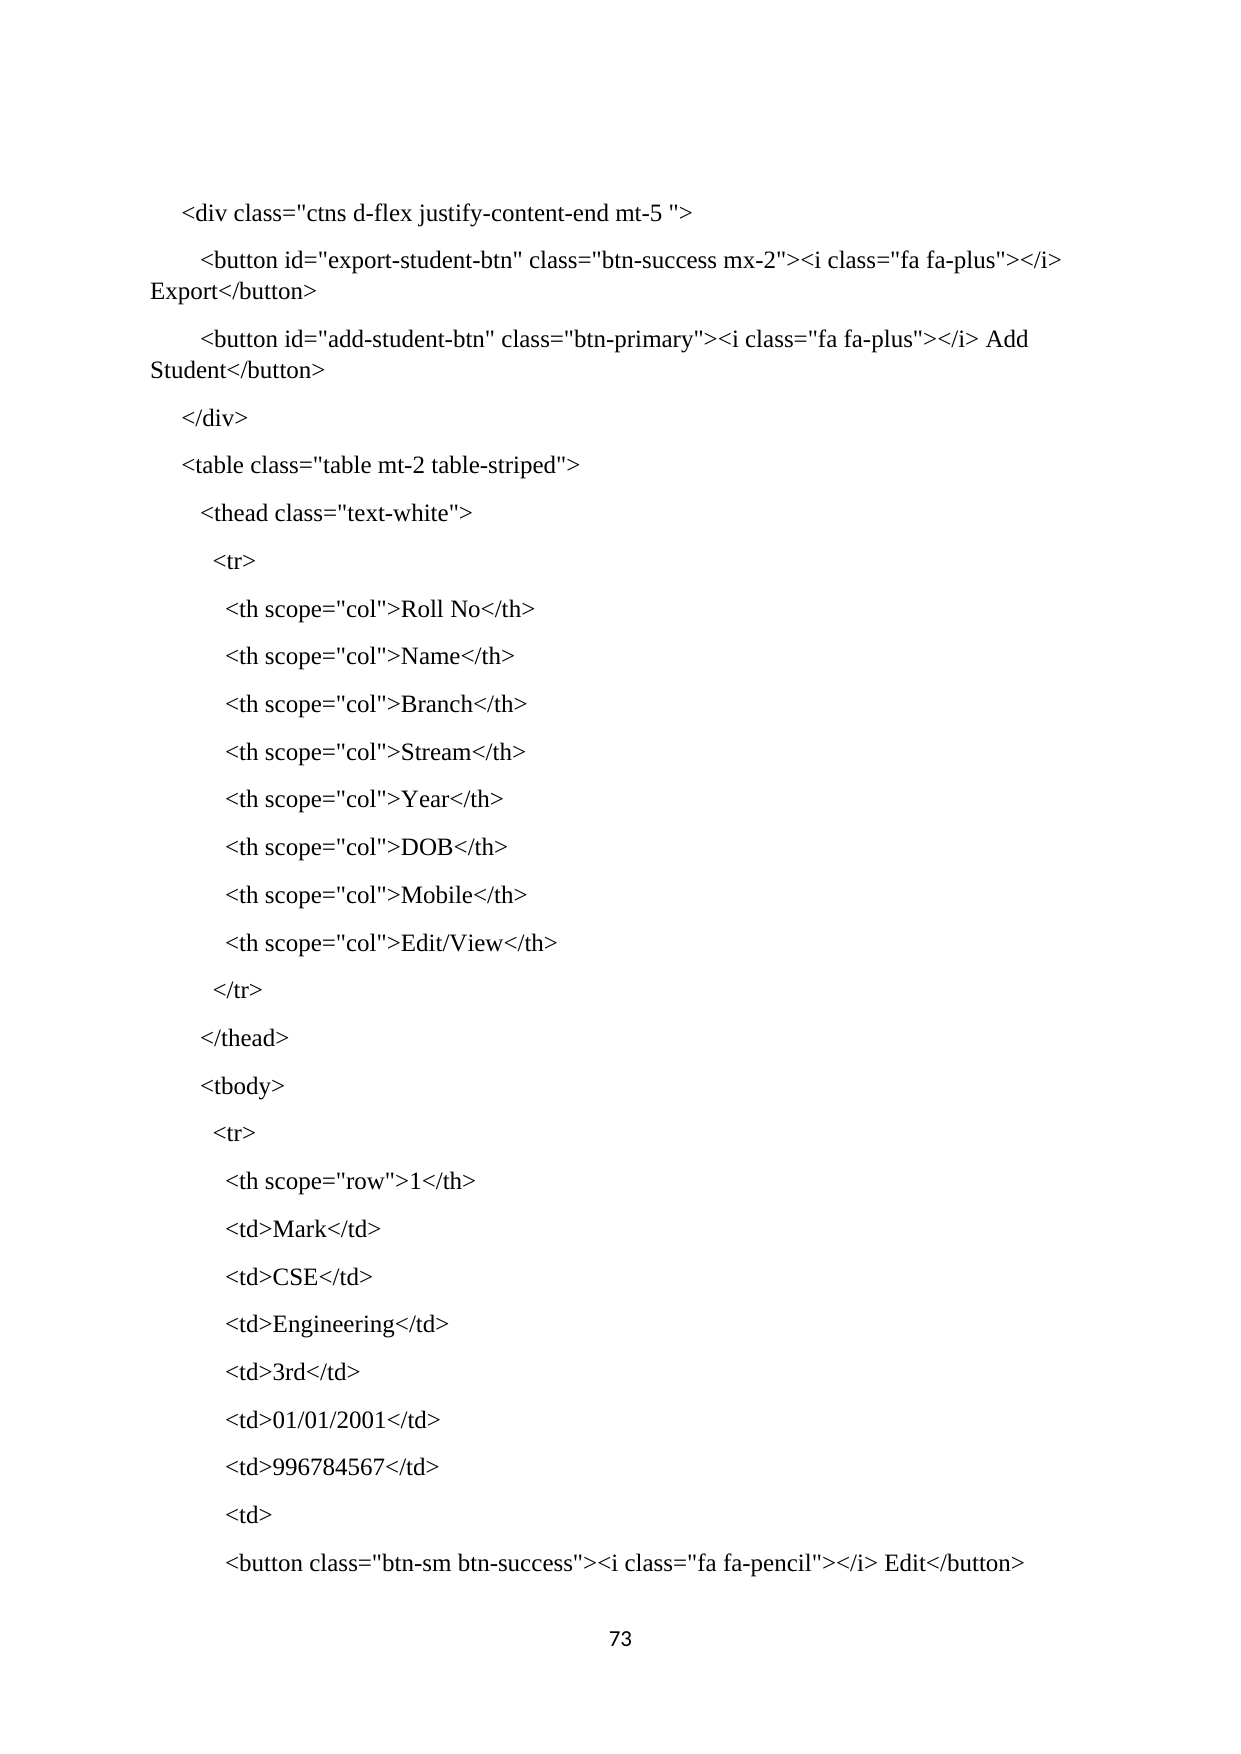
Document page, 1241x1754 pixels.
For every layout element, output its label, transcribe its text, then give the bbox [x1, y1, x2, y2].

text <th scope="col">Branch</th> [150, 689, 1090, 718]
text <button class="btn-sm btn-success"><i class="fa fa-pencil"></i> Edit</button> [150, 1548, 1090, 1577]
text <th scope="col">Edit/View</th> [150, 928, 1090, 956]
text </tr> [150, 975, 1090, 1004]
text <th scope="col">DOB</th> [150, 832, 1090, 861]
text <button id="export-student-btn" class="btn-success mx-2"><i class="fa fa-plus"></i> Export</button> [150, 245, 1090, 305]
text <td>01/01/2001</td> [150, 1405, 1090, 1433]
text <td>Engineering</td> [150, 1309, 1090, 1338]
text </div> [150, 403, 1090, 432]
text <td>996784567</td> [150, 1452, 1090, 1481]
text <table class="table mt-2 table-striped"> [150, 451, 1090, 479]
text <th scope="col">Roll No</th> [150, 594, 1090, 622]
text <tr> [150, 546, 1090, 575]
text <th scope="col">Name</th> [150, 641, 1090, 670]
text <td>3rd</td> [150, 1357, 1090, 1386]
text <td>CSE</td> [150, 1262, 1090, 1290]
text <th scope="row">1</th> [150, 1166, 1090, 1195]
text </thead> [150, 1023, 1090, 1052]
text <thead class="text-white"> [150, 498, 1090, 527]
text <td>Mark</td> [150, 1214, 1090, 1243]
text <button id="add-student-btn" class="btn-primary"><i class="fa fa-plus"></i> Add Student</button> [150, 324, 1090, 384]
text <th scope="col">Year</th> [150, 784, 1090, 813]
text <th scope="col">Stream</th> [150, 737, 1090, 766]
text <tbody> [150, 1071, 1090, 1099]
text <div class="ctns d-flex justify-content-end mt-5 "> [150, 198, 1090, 226]
text <td> [150, 1500, 1090, 1529]
text <th scope="col">Mobile</th> [150, 880, 1090, 909]
text <tr> [150, 1118, 1090, 1147]
